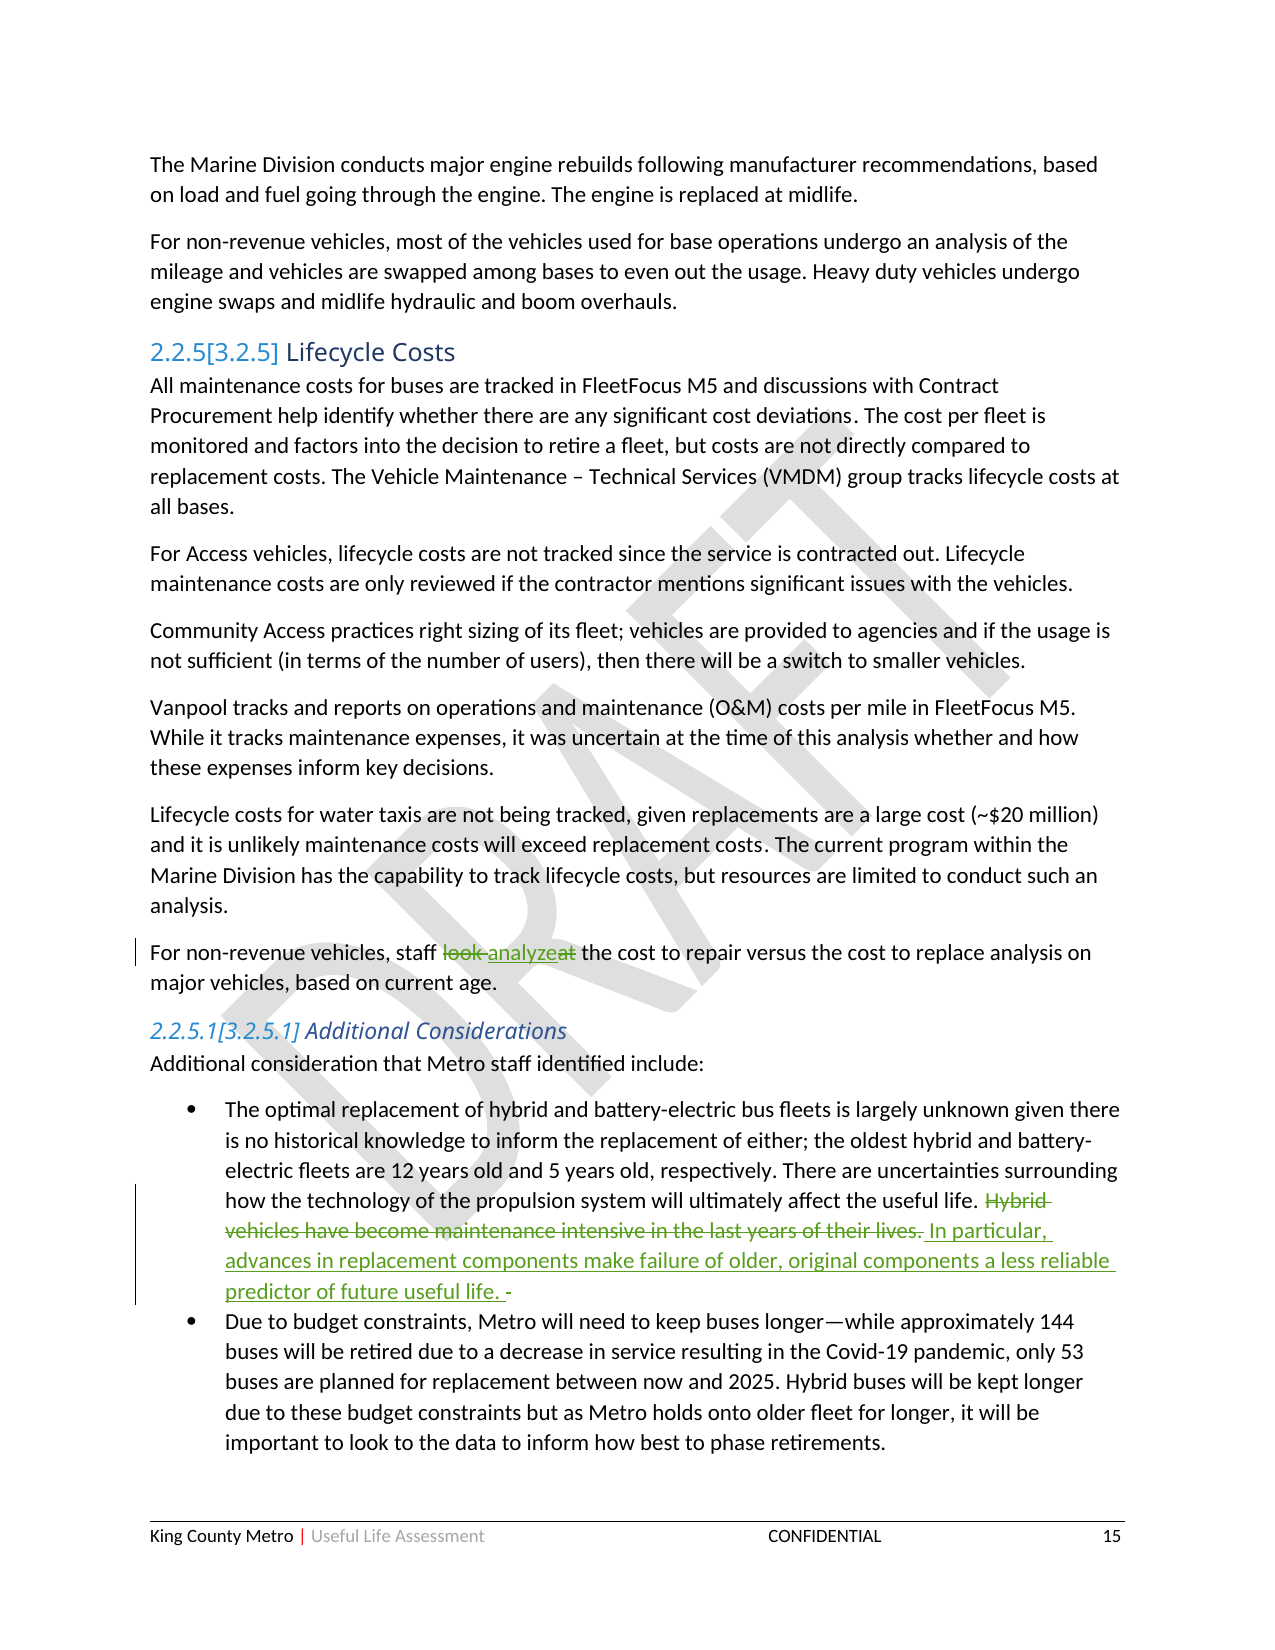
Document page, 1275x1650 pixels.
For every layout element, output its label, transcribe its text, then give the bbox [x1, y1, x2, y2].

text Vanpool tracks and reports on operations and maintenance (O&M) costs per mile in FleetFocus M5. While it tracks maintenance expenses, it was uncertain at the time of this analysis whether and how these expenses inform key decisions. [150, 693, 1125, 781]
text Community Access practices right sizing of its fleet; vehicles are provided to agencies and if the usage is not sufficient (in terms of the number of users), then there will be a switch to smaller vehicles. [150, 616, 1125, 674]
subtitle Additional Considerations [150, 1015, 1125, 1046]
text The Marine Division conducts major engine rebuilds following manufacturer recommendations, based on load and fuel going through the engine. The engine is replaced at midlife. [150, 150, 1125, 208]
text For non-revenue vehicles, most of the vehicles used for base operations undergo an analysis of the mileage and vehicles are swapped among bases to even out the usage. Heavy duty vehicles undergo engine swaps and midlife hydraulic and boom overhauls. [150, 227, 1125, 316]
subtitle Lifecycle Costs [150, 334, 1125, 368]
text Lifecycle costs for water taxis are not being tracked, given replacements are a large cost (~$20 million) and it is unlikely maintenance costs will exceed replacement costs. The current program within the Marine Division has the capability to track lifecycle costs, but resources are limited to conduct such an analysis. [150, 800, 1125, 919]
text For Access vehicles, lifecycle costs are not tracked since the service is contracted out. Lifecycle maintenance costs are only reviewed if the contractor mentions significant issues with the vehicles. [150, 539, 1125, 597]
text Additional consideration that Metro staff identified include: [150, 1049, 1125, 1077]
list The optimal replacement of hybrid and battery-electric bus fleets is largely unknown given there is no historical knowledge to inform the replacement of either; the oldest hybrid and battery-electric fleets are 12 years old and 5 years old, respectively. There are uncertainties surrounding how the technology of the propulsion system will ultimately affect the useful life. [187, 1096, 1125, 1305]
text For non-revenue vehicles, staff the cost to repair versus the cost to replace analysis on major vehicles, based on current age. [150, 938, 1125, 996]
text All maintenance costs for buses are tracked in FleetFocus M5 and discussions with Contract Procurement help identify whether there are any significant cost deviations. The cost per fleet is monitored and factors into the decision to retire a fleet, but costs are not directly compared to replacement costs. The Vehicle Maintenance – Technical Services (VMDM) group tracks lifecycle costs at all bases. [150, 371, 1125, 520]
list Due to budget constraints, Metro will need to keep buses longer—while approximately 144 buses will be retired due to a decrease in service resulting in the Covid-19 pandemic, only 53 buses are planned for replacement between now and 2025. Hybrid buses will be kept longer due to these budget constraints but as Metro holds onto older fleet for longer, it will be important to look to the data to inform how best to phase retirements. [187, 1307, 1125, 1456]
